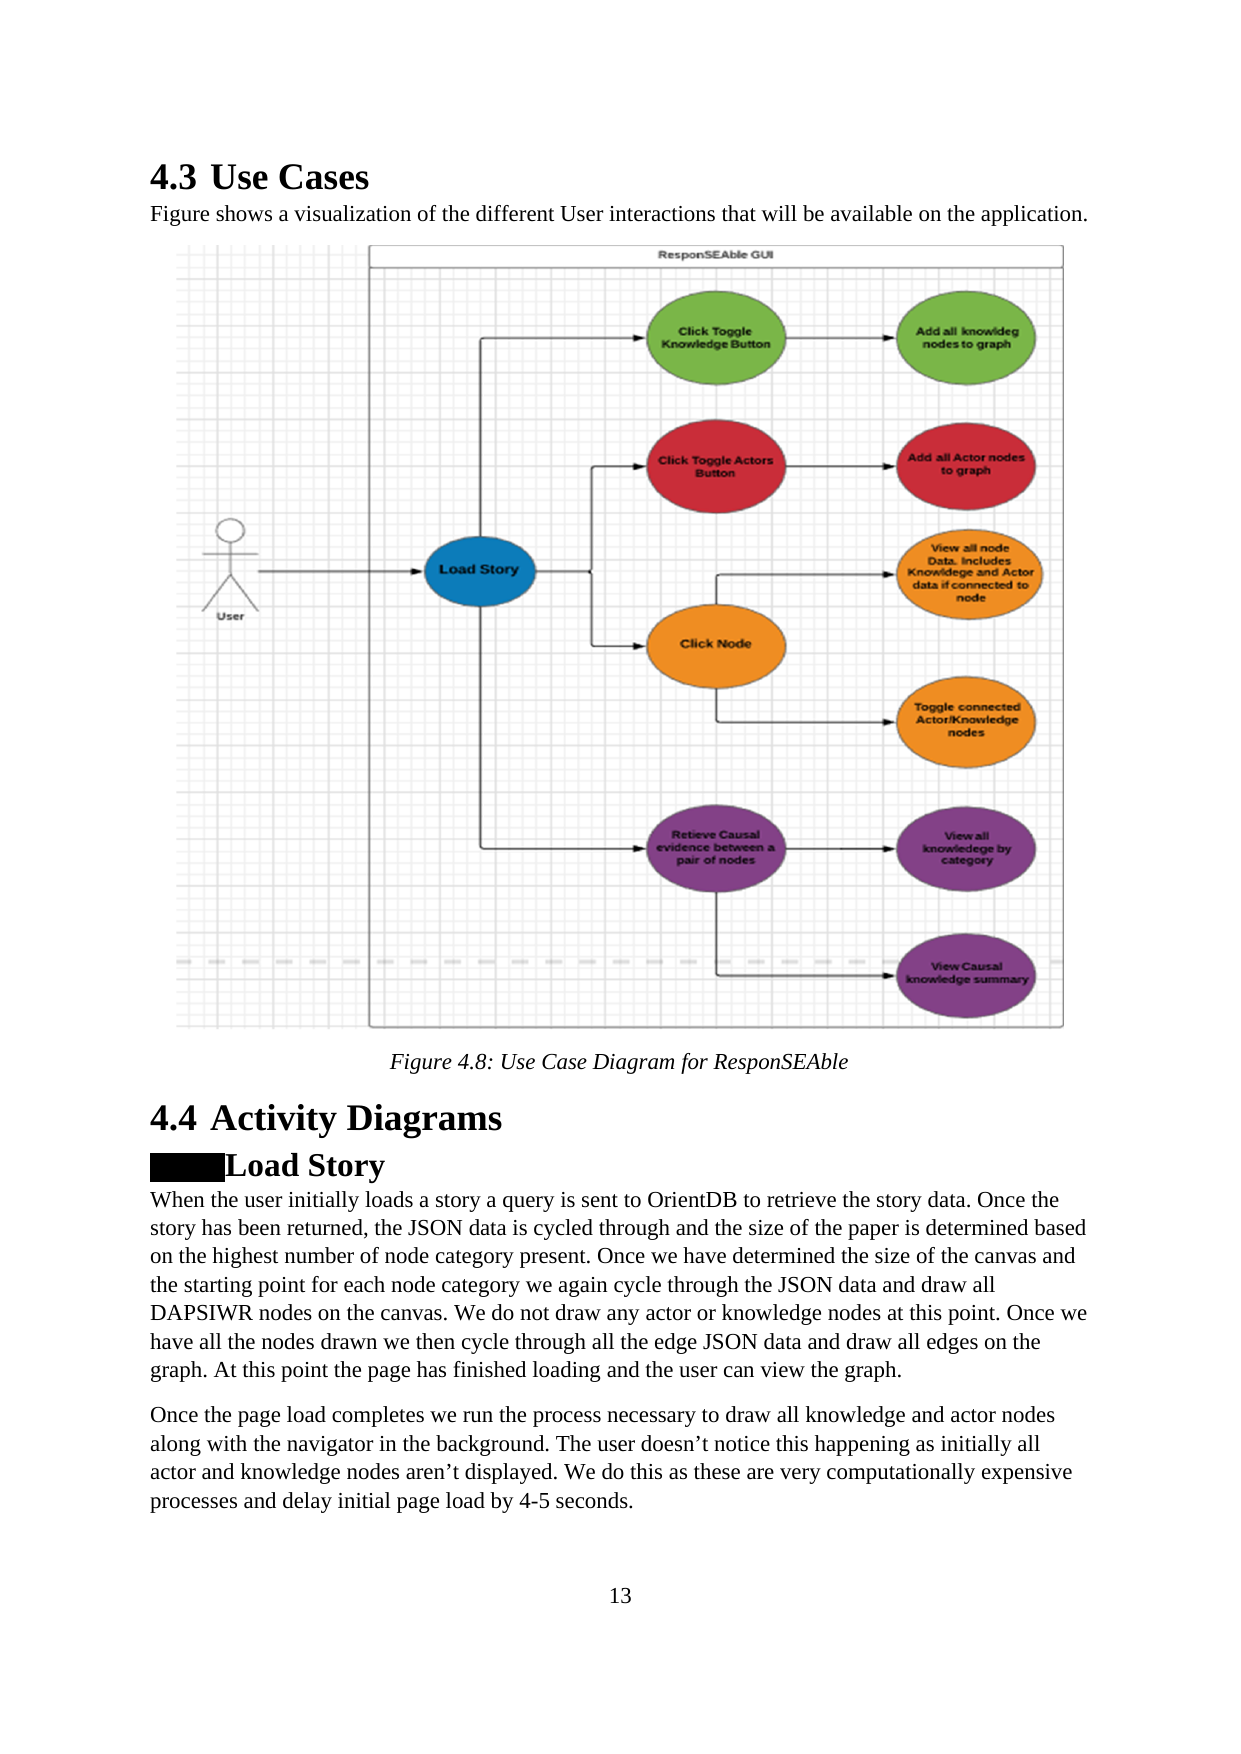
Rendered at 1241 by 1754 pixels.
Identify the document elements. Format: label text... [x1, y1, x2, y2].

text Once the page load completes we run the process necessary to draw all knowledge and actor nodes along with the navigator in the background. The user doesn’t notice this happening as initially all actor and knowledge nodes aren’t displayed. We do this as these are very computationally expensive processes and delay initial page load by 4-5 seconds. [150, 1401, 1090, 1513]
picture [176, 245, 1064, 1030]
text Figure shows a visualization of the different User interactions that will be available on the application. [150, 200, 1090, 226]
subtitle Activity Diagrams [150, 1095, 1090, 1138]
text When the user initially loads a story a query is sent to OrientDB to retrieve the story data. Once the story has been returned, the JSON data is cycled through and the size of the paper is determined based on the highest number of node category present. Once we have determined the size of the canvas and the starting point for each node category we again cycle through the JSON data and draw all DAPSIWR nodes on the canvas. We do not draw any actor or knowledge nodes at this point. Once we have all the nodes drawn we then cycle through all the edge JSON data and draw all edges on the graph. At this point the page has finished loading and the user can view the graph. [150, 1186, 1090, 1383]
subtitle Use Cases [150, 154, 1090, 197]
subtitle Load Story [150, 1145, 1090, 1183]
